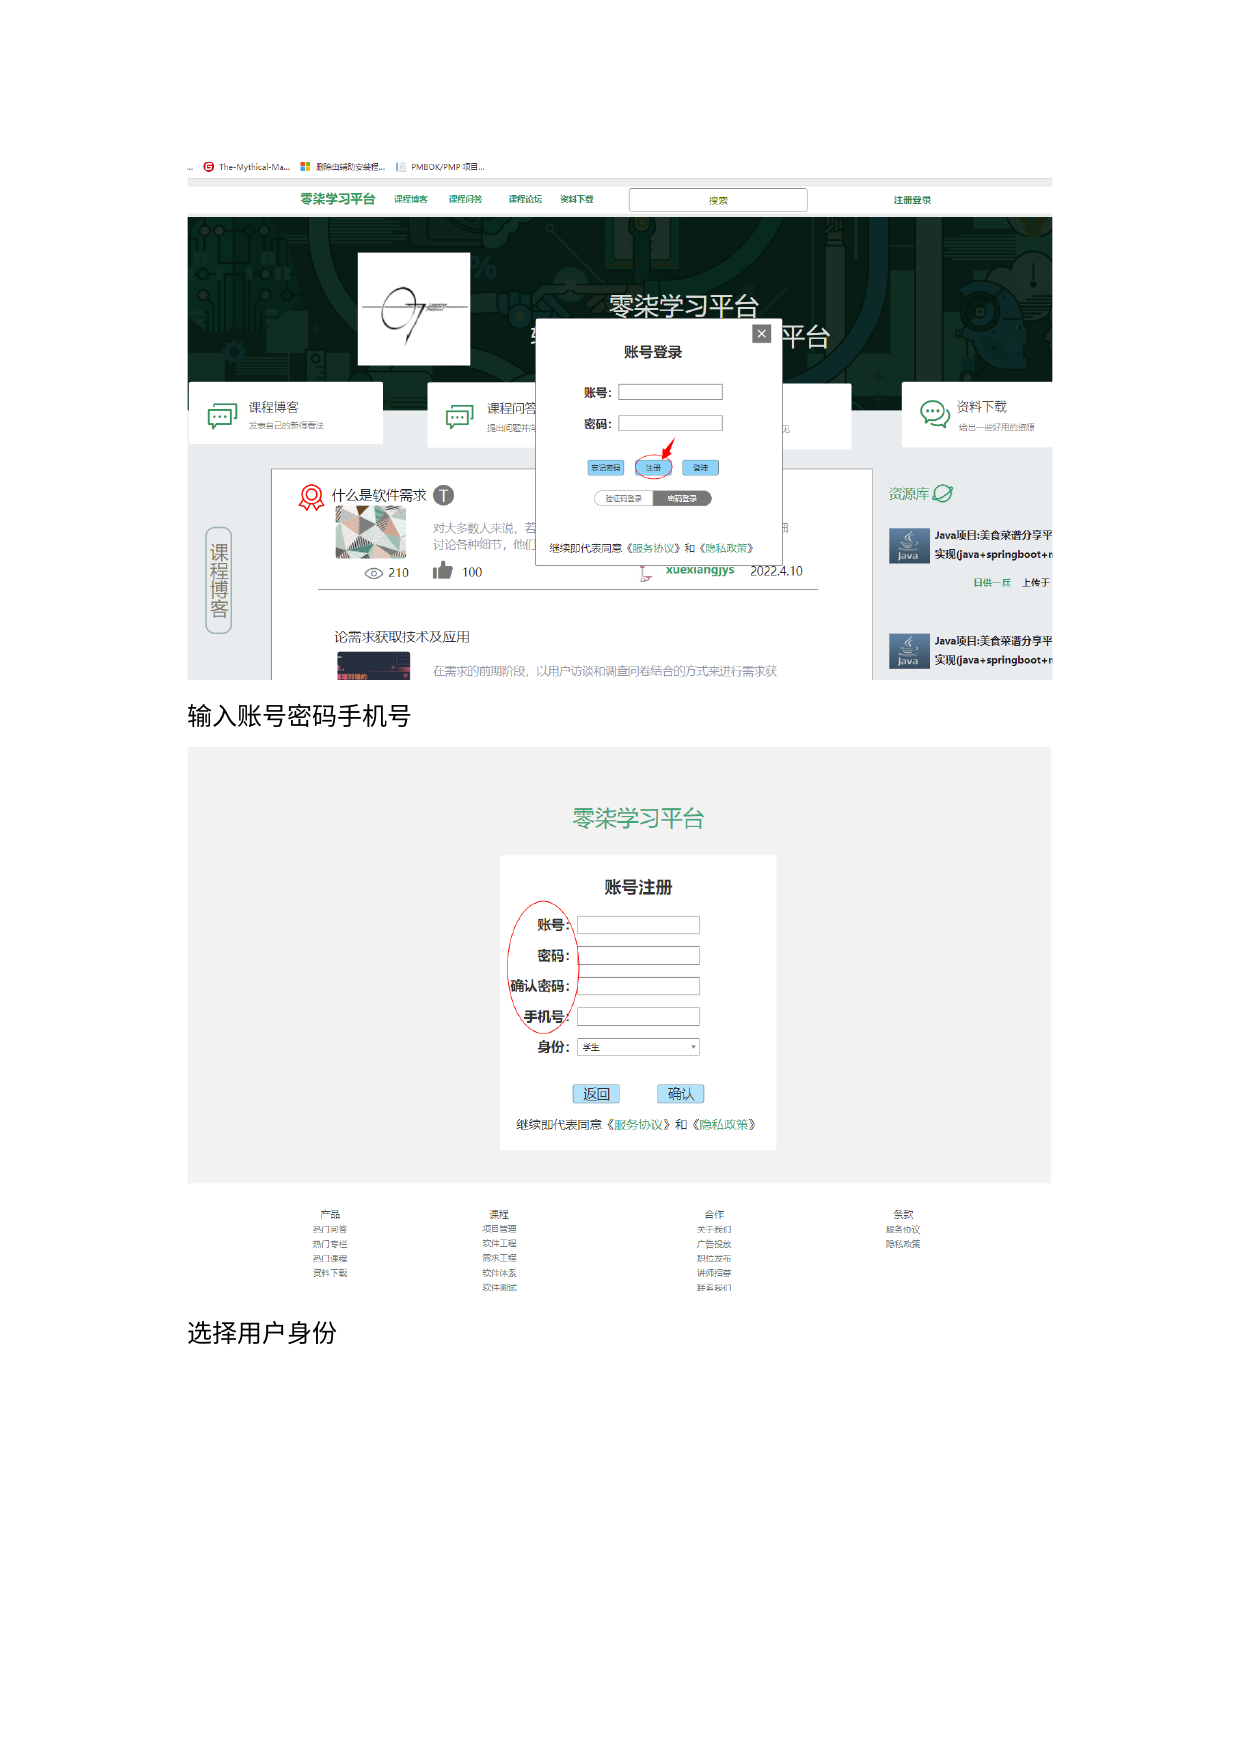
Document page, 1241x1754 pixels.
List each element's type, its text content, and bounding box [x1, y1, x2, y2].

text 输入账号密码手机号 [187, 682, 1053, 747]
picture [187, 162, 1053, 680]
picture [187, 747, 1052, 1291]
text 选择用户身份 [187, 1299, 1053, 1364]
